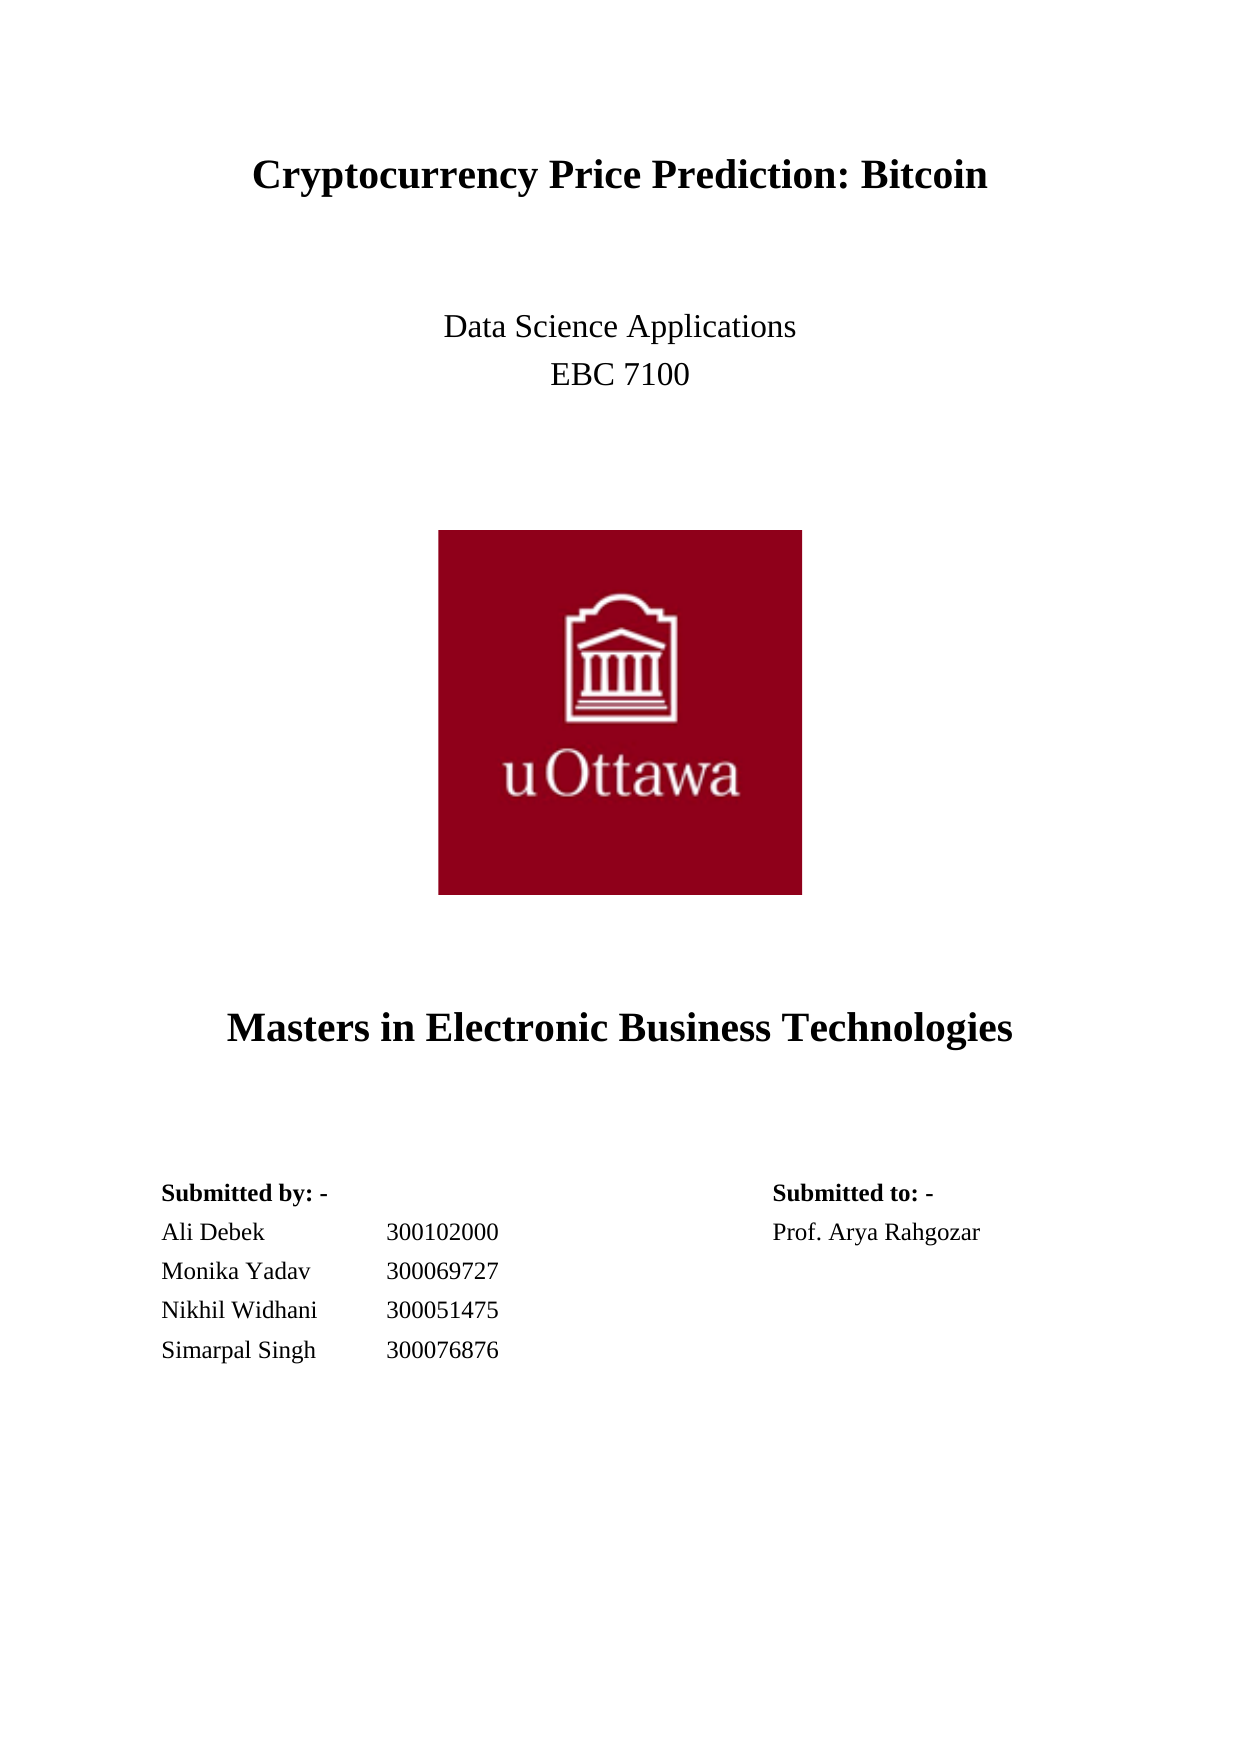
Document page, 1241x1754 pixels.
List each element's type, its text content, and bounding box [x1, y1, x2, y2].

table_header Submitted by: - Ali Debek 300102000 Monika Yadav 300069727 Nikhil Widhani 300051475 Simarpal Singh 300076876 [150, 1178, 761, 1374]
text EBC 7100 [150, 354, 1090, 393]
text Masters in Electronic Business Technologies [150, 1002, 1090, 1050]
text Cryptocurrency Price Prediction: Bitcoin [150, 150, 1090, 198]
table_header Submitted to: - Prof. Arya Rahgozar [761, 1178, 1089, 1374]
picture [438, 530, 803, 895]
text Data Science Applications [150, 306, 1090, 344]
